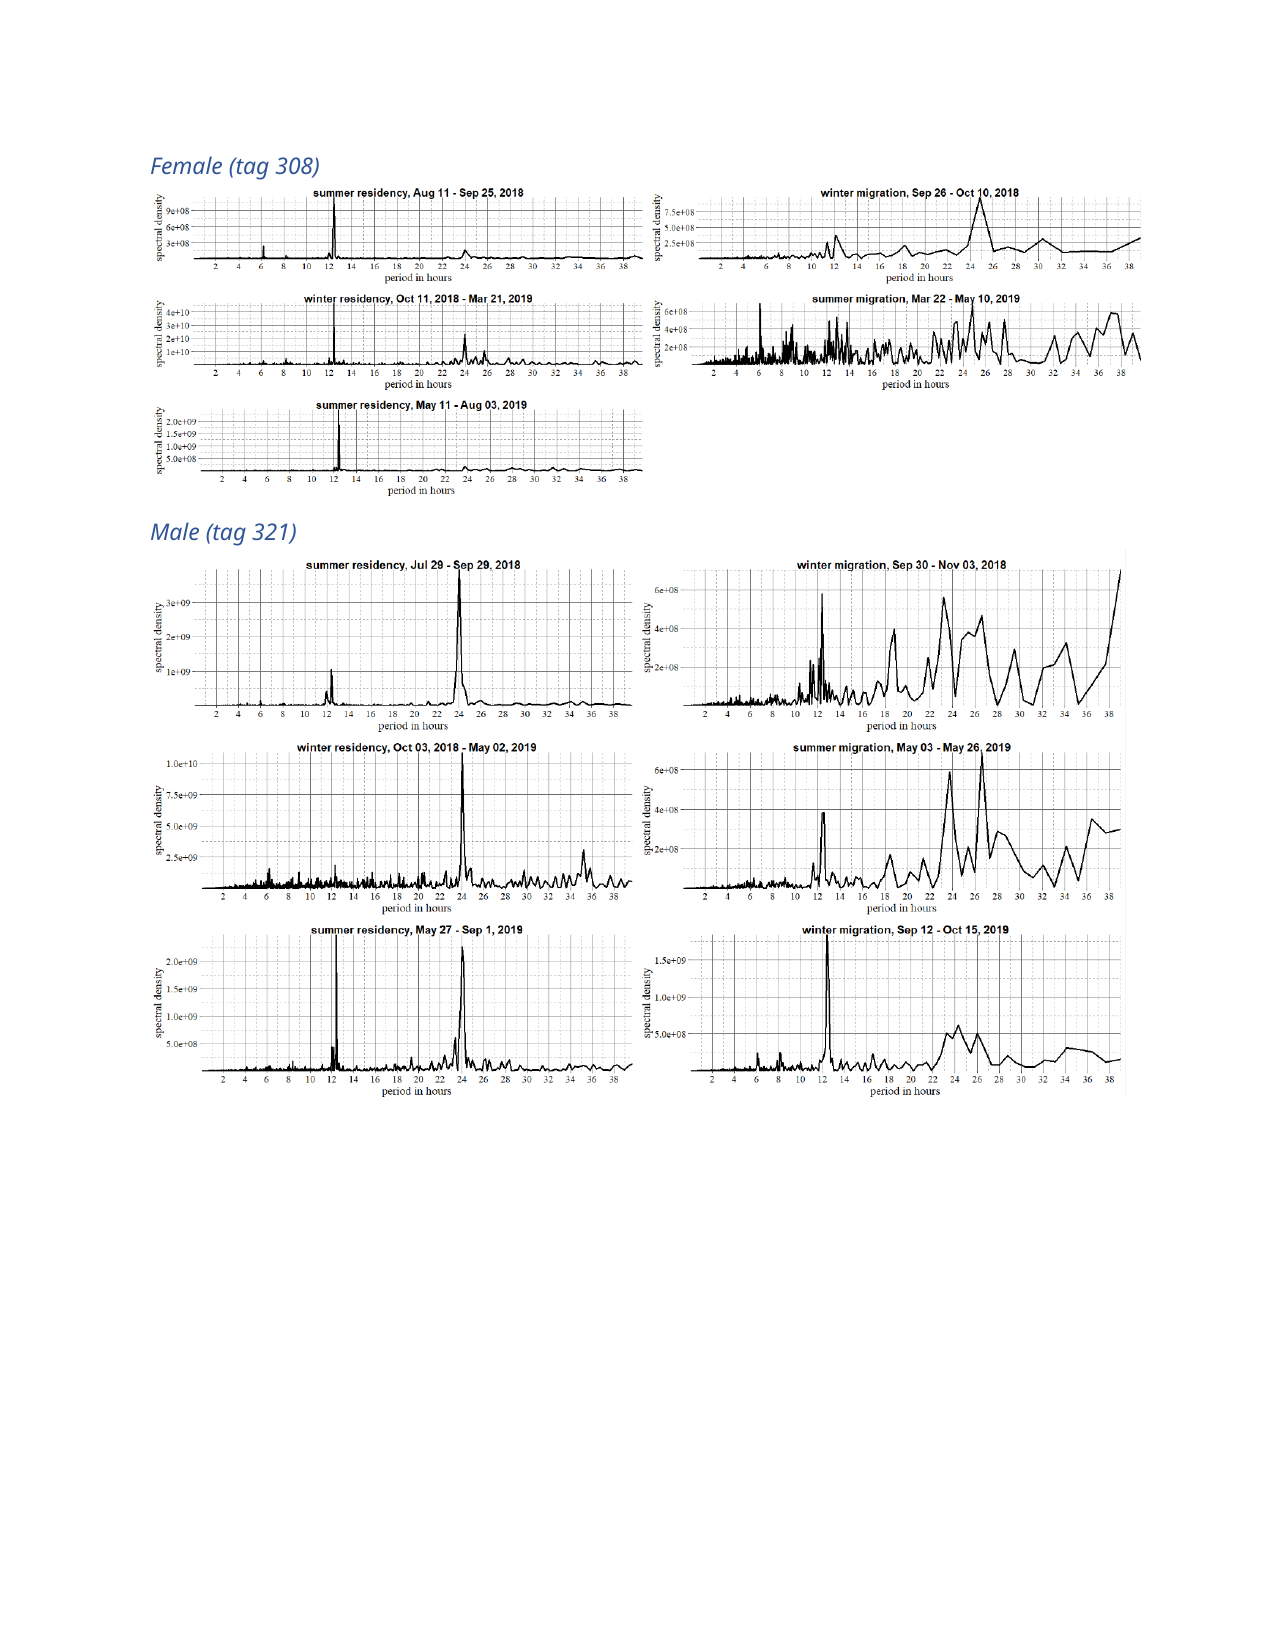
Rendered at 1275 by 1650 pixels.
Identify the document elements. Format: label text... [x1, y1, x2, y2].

picture [150, 183, 1143, 498]
subtitle Female (tag 308) [150, 150, 1125, 181]
picture [150, 549, 1125, 1099]
subtitle Male (tag 321) [150, 516, 1125, 547]
